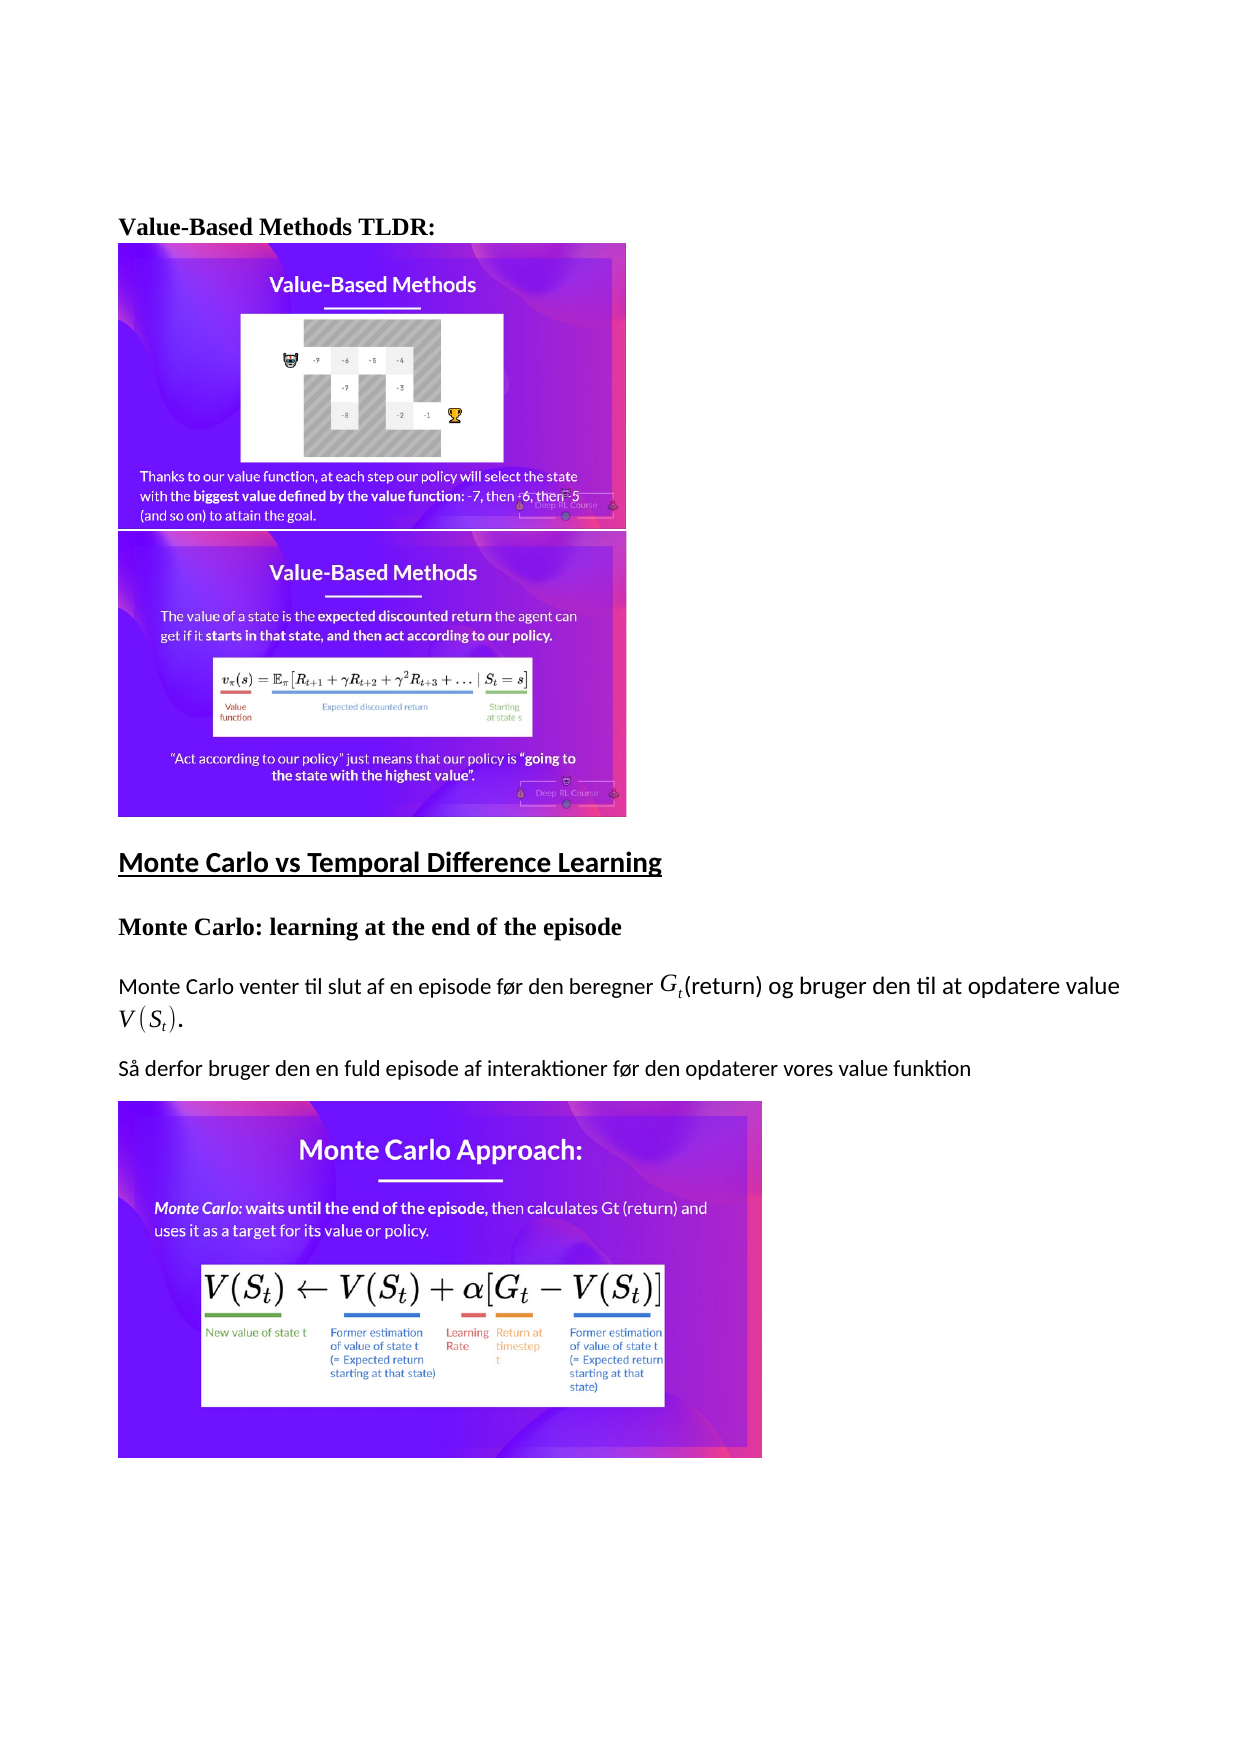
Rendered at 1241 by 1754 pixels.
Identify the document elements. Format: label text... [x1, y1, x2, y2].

subtitle Monte Carlo: learning at the end of the episode [118, 912, 1122, 941]
picture [118, 531, 627, 817]
text Så derfor bruger den en fuld episode af interaktioner før den opdaterer vores value funktion [118, 1054, 1122, 1082]
text Monte Carlo venter til slut af en episode før den beregner (return) og bruger den til at opdatere value . [118, 970, 1122, 1036]
subtitle Monte Carlo vs Temporal Difference Learning [118, 844, 1122, 880]
picture [118, 243, 626, 529]
subtitle Value-Based Methods TLDR: [118, 212, 1122, 241]
picture [118, 1101, 762, 1458]
